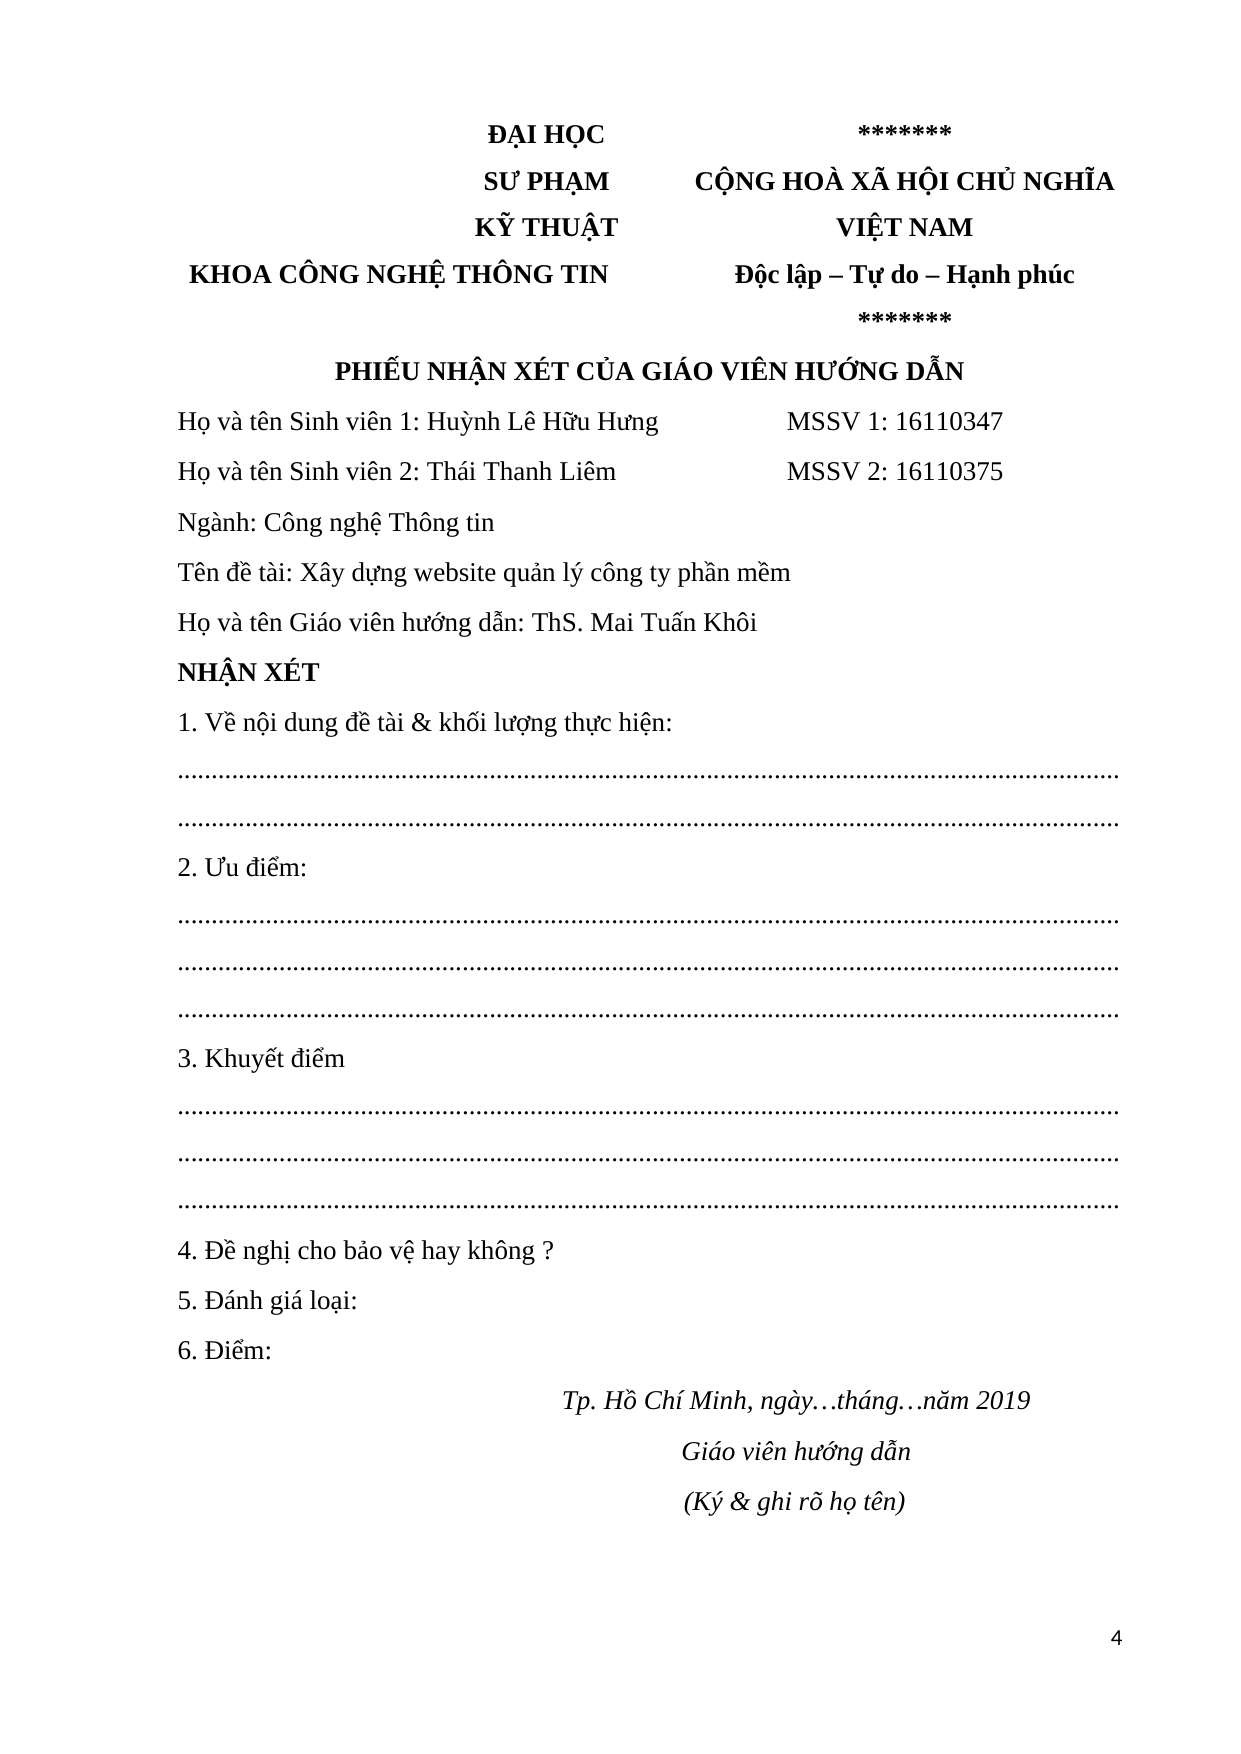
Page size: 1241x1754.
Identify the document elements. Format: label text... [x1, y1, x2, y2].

text CỘNG HOÀ XÃ HỘI CHỦ NGHĨA VIỆT NAM [687, 165, 1122, 243]
text 5. Đánh giá loại: [177, 1284, 1122, 1315]
text Tp. Hồ Chí Minh, ngày…tháng…năm 2019 [472, 1384, 1122, 1416]
text Họ và tên Sinh viên 2: Thái Thanh Liêm MSSV 2: 16110375 [177, 455, 1122, 487]
text Tên đề tài: Xây dựng website quản lý công ty phần mềm [177, 556, 1122, 587]
text 3. Khuyết điểm [177, 1042, 1122, 1073]
text KHOA CÔNG NGHỆ THÔNG TIN [177, 258, 620, 289]
text 1. Về nội dung đề tài & khối lượng thực hiện: [177, 706, 1122, 738]
text Ngành: Công nghệ Thông tin [177, 506, 1122, 537]
text Họ và tên Sinh viên 1: Huỳnh Lê Hữu Hưng MSSV 1: 16110347 [177, 405, 1122, 436]
text ******* [687, 118, 1122, 149]
text ******* [687, 305, 1122, 336]
text 4. Đề nghị cho bảo vệ hay không ? [177, 1234, 1122, 1265]
text Giáo viên hướng dẫn [472, 1434, 1122, 1466]
text NHẬN XÉT [177, 656, 1122, 687]
text Độc lập – Tự do – Hạnh phúc [687, 258, 1122, 289]
text ĐẠI HỌC SƯ PHẠM KỸ THUẬT [472, 118, 620, 243]
text PHIẾU NHẬN XÉT CỦA GIÁO VIÊN HƯỚNG DẪN [177, 355, 1122, 386]
text (Ký & ghi rõ họ tên) [683, 1485, 1122, 1516]
text 6. Điểm: [177, 1334, 1122, 1365]
text Họ và tên Giáo viên hướng dẫn: ThS. Mai Tuấn Khôi [177, 606, 1122, 637]
text 2. Ưu điểm: [177, 851, 1122, 882]
